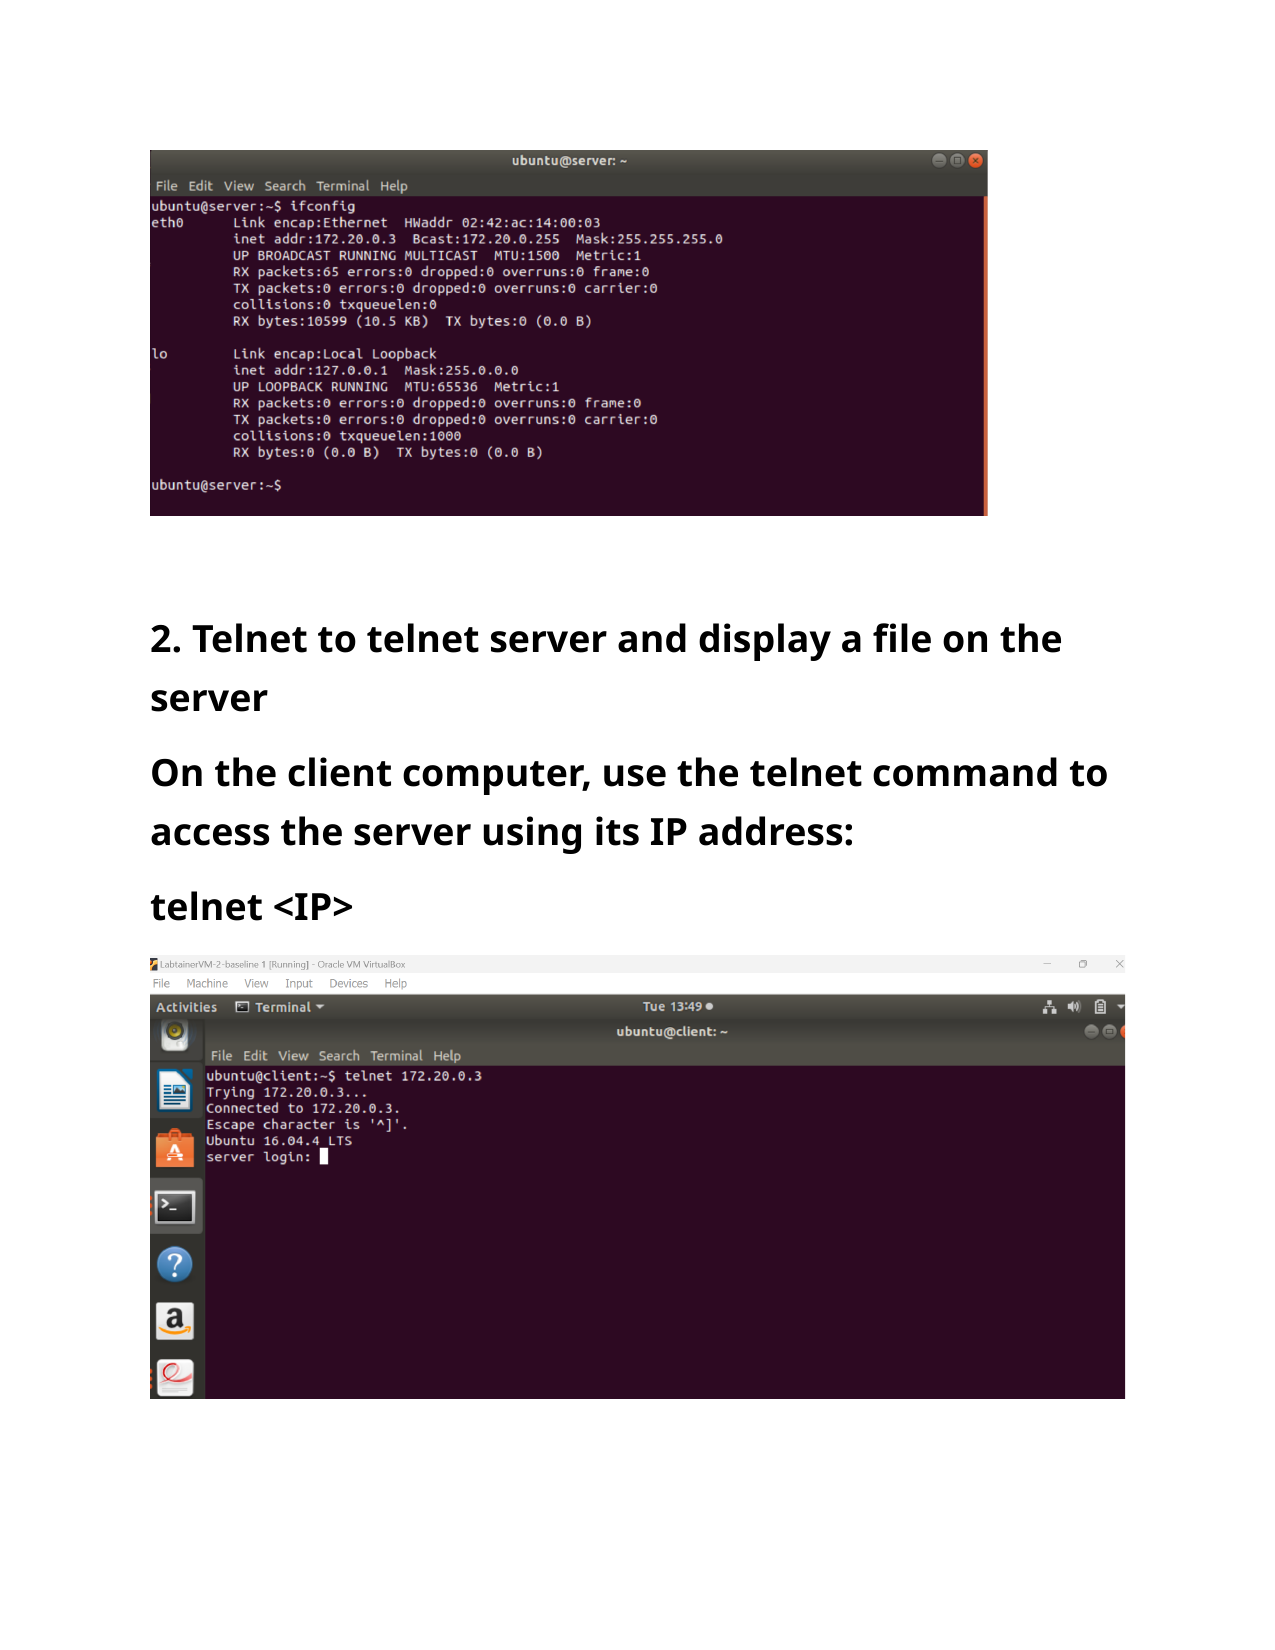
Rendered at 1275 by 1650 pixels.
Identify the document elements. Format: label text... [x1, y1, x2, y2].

text telnet <IP> [150, 880, 1125, 931]
text On the client computer, use the telnet command to access the server using its IP address: [150, 746, 1125, 856]
picture [150, 150, 988, 516]
text 2. Telnet to telnet server and display a file on the server [150, 612, 1125, 722]
picture [150, 955, 1125, 1399]
